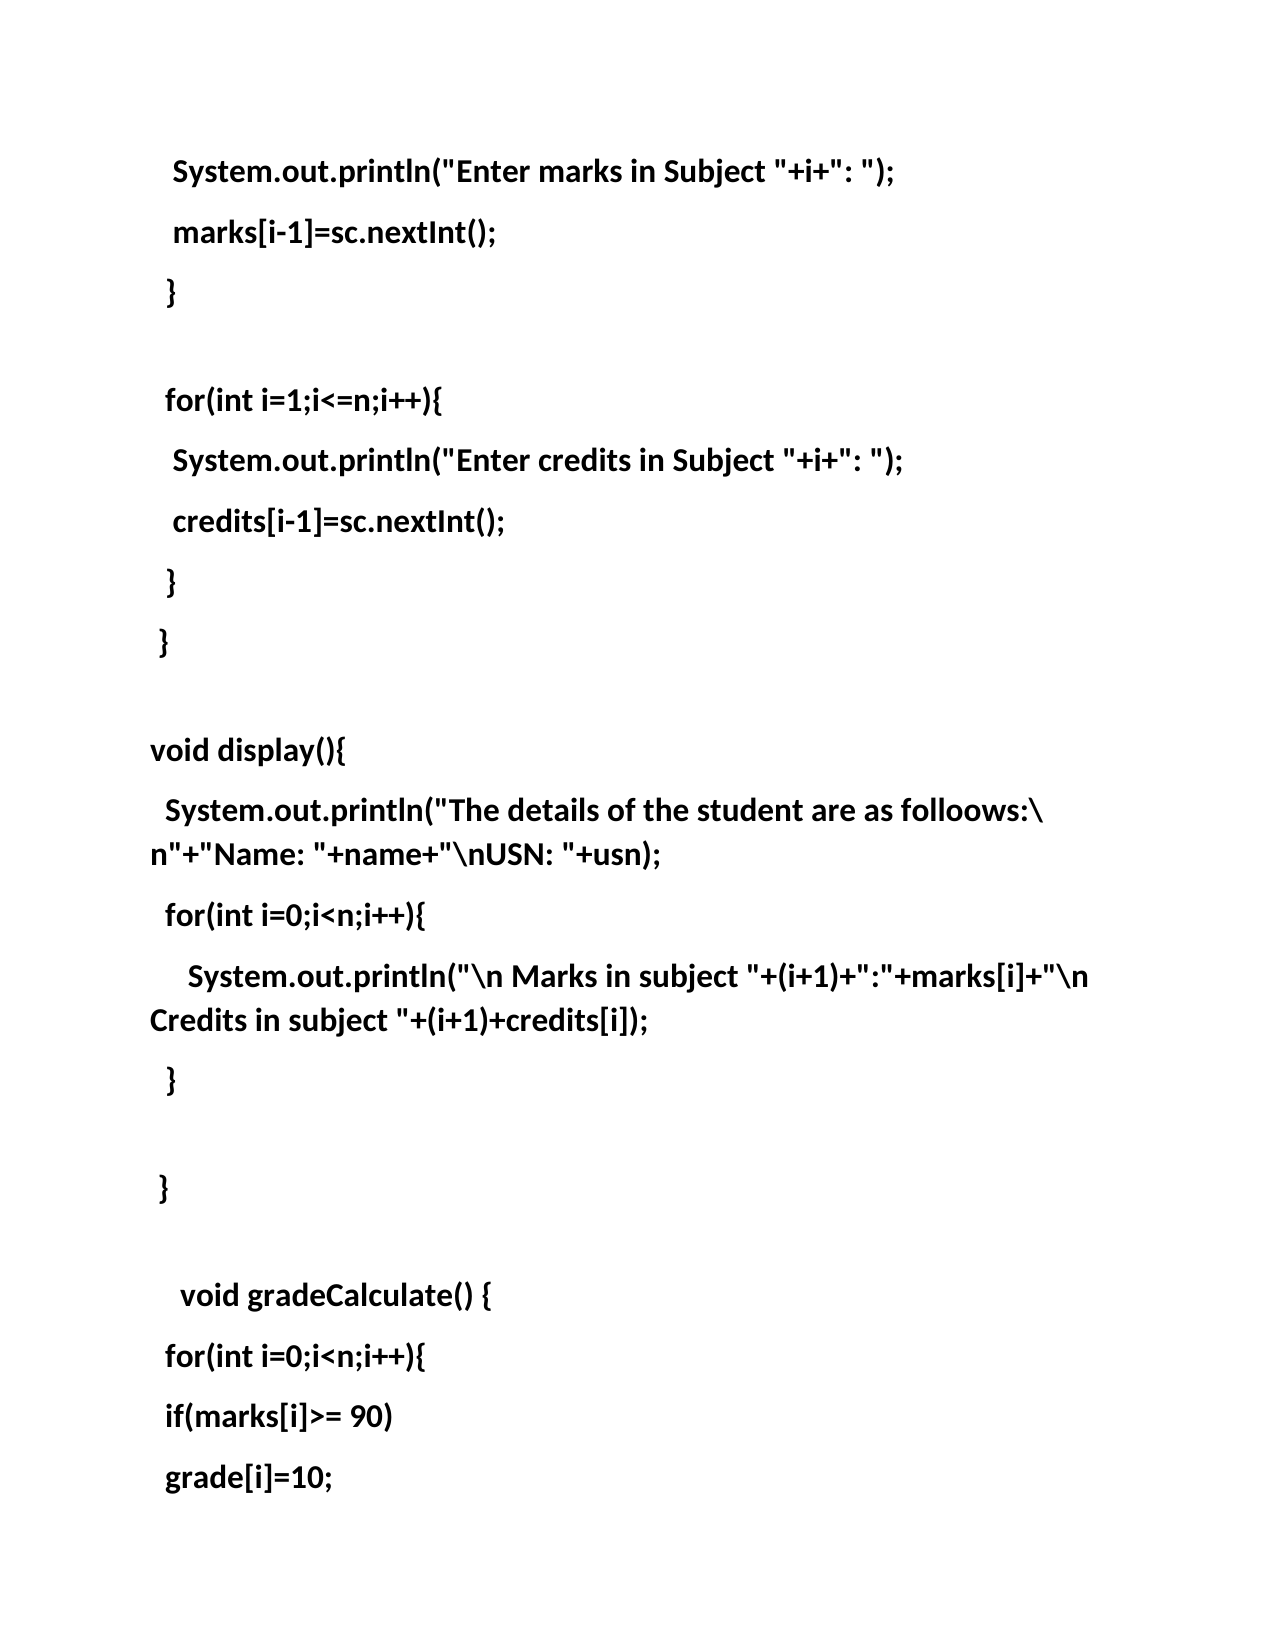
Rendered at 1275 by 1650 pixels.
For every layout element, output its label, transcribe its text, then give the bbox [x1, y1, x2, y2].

text System.out.println("Enter marks in Subject "+i+": "); [150, 150, 1125, 191]
text System.out.println("Enter credits in Subject "+i+": "); [150, 439, 1125, 480]
text void display(){ [150, 729, 1125, 769]
text if(marks[i]>= 90) [150, 1395, 1125, 1436]
text } [150, 621, 1125, 662]
text for(int i=0;i<n;i++){ [150, 894, 1125, 935]
text void gradeCalculate() { [150, 1274, 1125, 1315]
text System.out.println("The details of the student are as folloows:\n"+"Name: "+name+"\nUSN: "+usn); [150, 789, 1125, 874]
text System.out.println("\n Marks in subject "+(i+1)+":"+marks[i]+"\n Credits in subject "+(i+1)+credits[i]); [150, 954, 1125, 1039]
text credits[i-1]=sc.nextInt(); [150, 500, 1125, 541]
text grade[i]=10; [150, 1456, 1125, 1497]
text } [150, 1167, 1125, 1207]
text } [150, 561, 1125, 601]
text for(int i=1;i<=n;i++){ [150, 379, 1125, 419]
text for(int i=0;i<n;i++){ [150, 1335, 1125, 1376]
text } [150, 271, 1125, 312]
text marks[i-1]=sc.nextInt(); [150, 211, 1125, 251]
text } [150, 1059, 1125, 1100]
